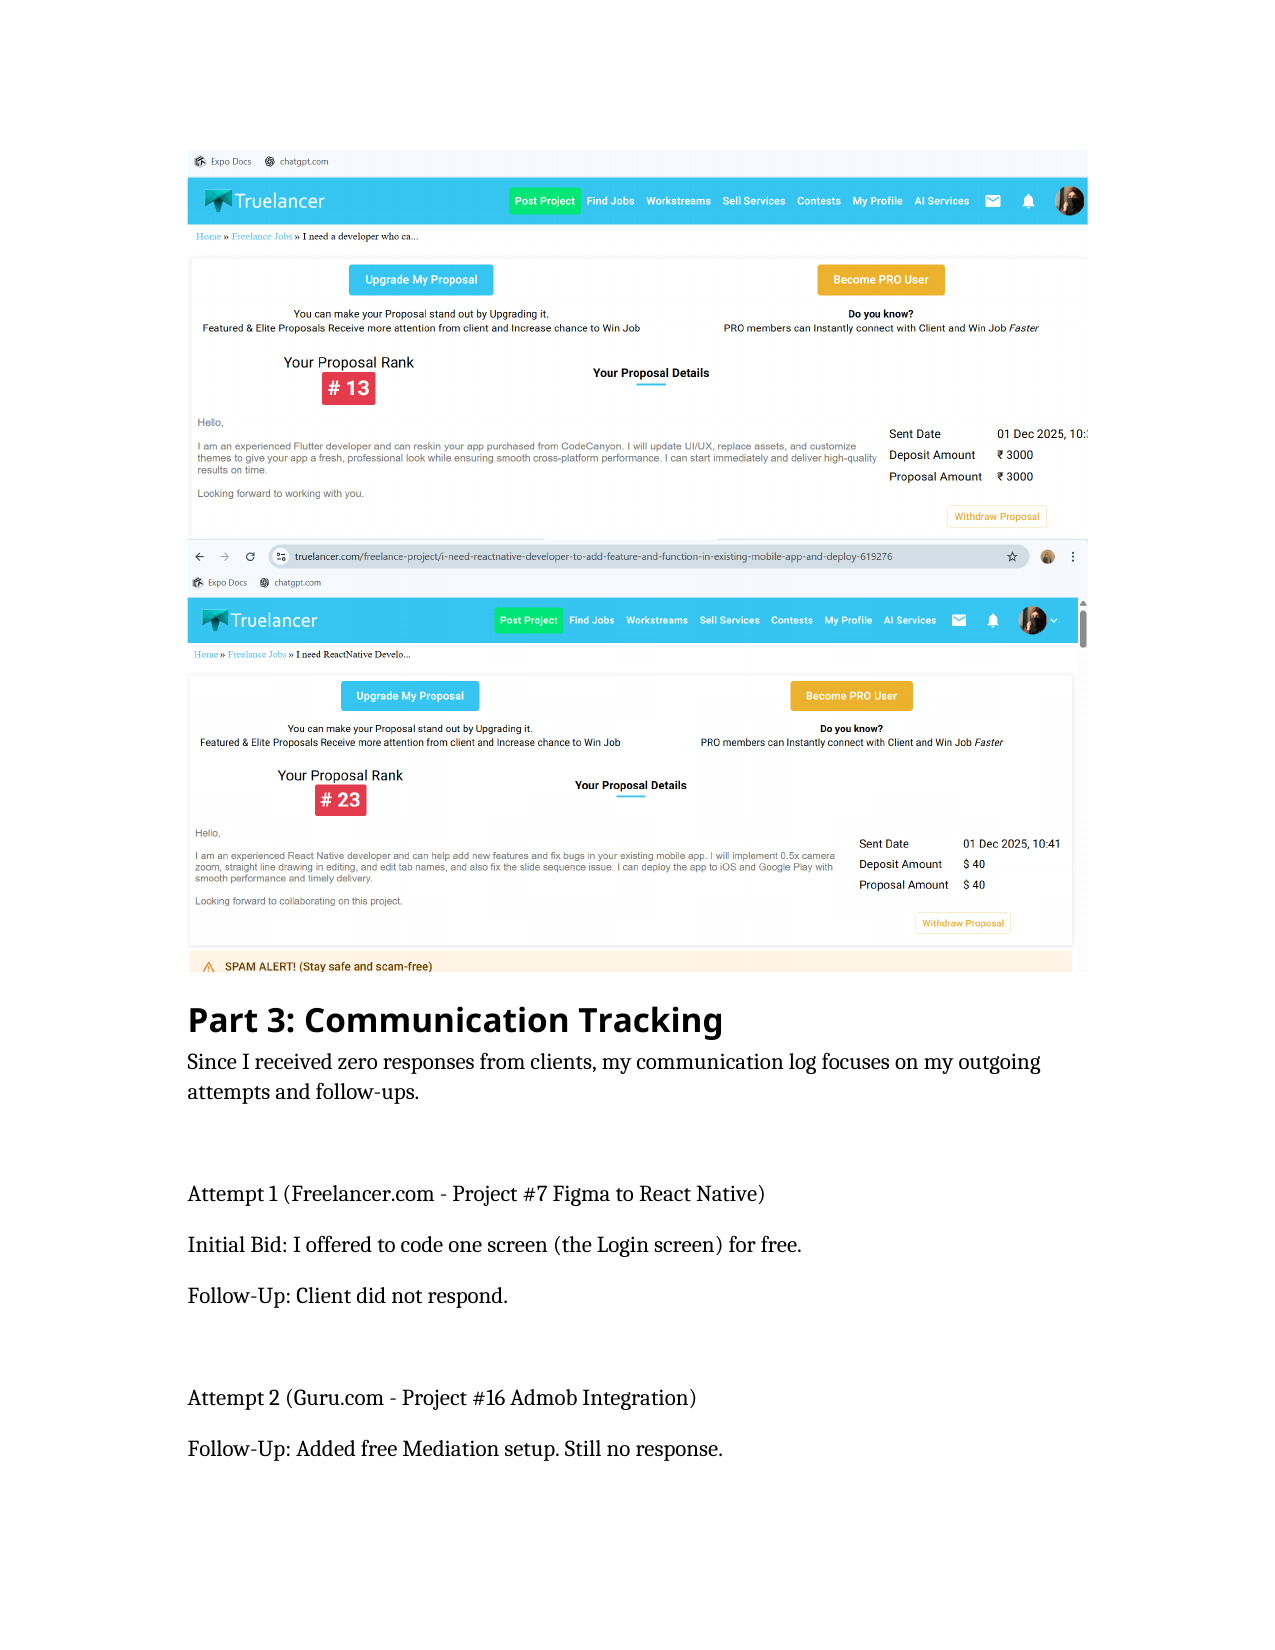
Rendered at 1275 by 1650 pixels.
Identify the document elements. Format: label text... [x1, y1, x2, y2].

text Attempt 2 (Guru.com - Project #16 Admob Integration) [187, 1385, 1087, 1411]
text Since I received zero responses from clients, my communication log focuses on my outgoing attempts and follow-ups. [187, 1049, 1087, 1105]
text Follow-Up: Added free Mediation setup. Still no response. [187, 1436, 1087, 1462]
text Follow-Up: Client did not respond. [187, 1283, 1087, 1309]
text Attempt 1 (Freelancer.com - Project #7 Figma to React Native) [187, 1181, 1087, 1207]
picture [187, 150, 1088, 536]
subtitle Part 3: Communication Tracking [187, 996, 1087, 1042]
picture [187, 539, 1088, 972]
text Initial Bid: I offered to code one screen (the Login screen) for free. [187, 1232, 1087, 1258]
